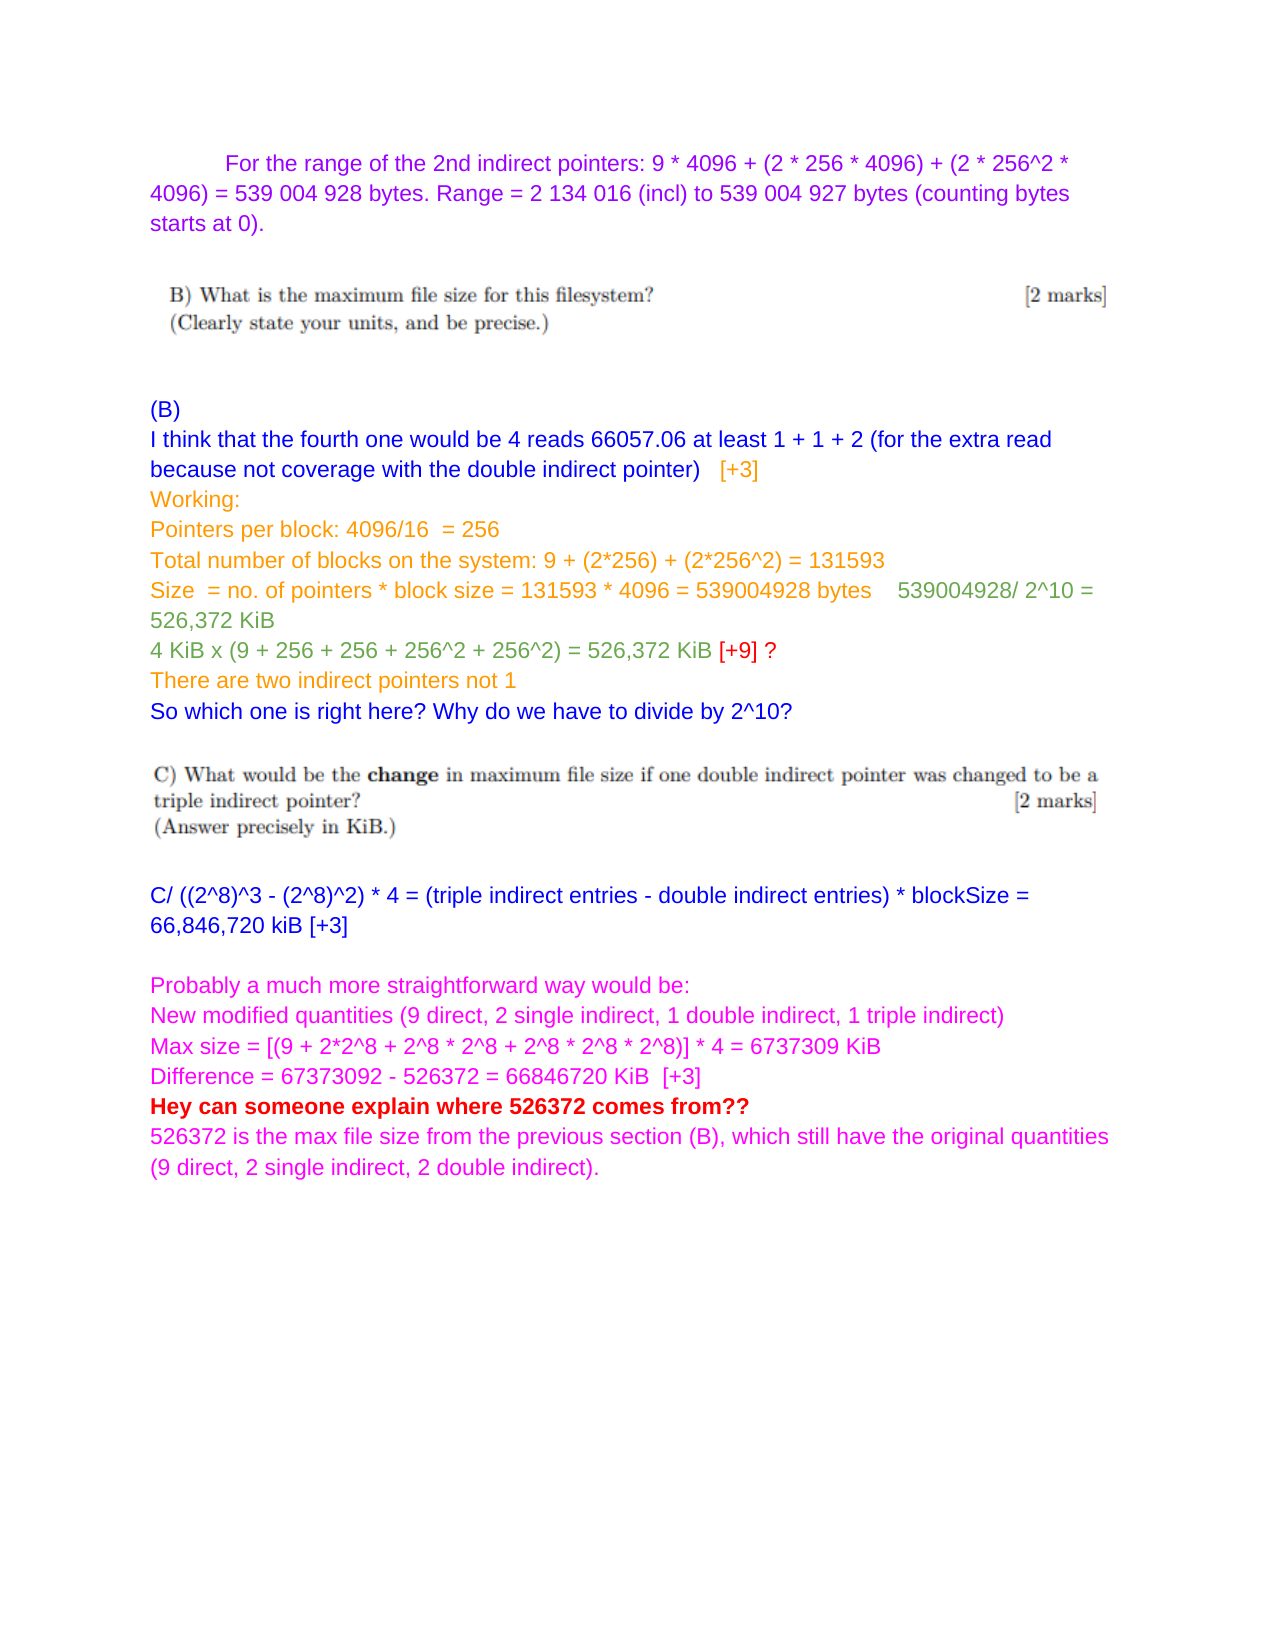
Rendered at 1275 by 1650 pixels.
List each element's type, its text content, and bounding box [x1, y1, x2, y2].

text Difference = 67373092 - 526372 = 66846720 KiB [+3] [150, 1063, 1125, 1089]
text I think that the fourth one would be 4 reads 66057.06 at least 1 + 1 + 2 (for the extra read because not coverage with the double indirect pointer) [+3] [150, 426, 1125, 482]
text 4 KiB x (9 + 256 + 256 + 256^2 + 256^2) = 526,372 KiB [+9] ? [150, 637, 1125, 663]
text Size = no. of pointers * block size = 131593 * 4096 = 539004928 bytes 539004928/ 2^10 = 526,372 KiB [150, 577, 1125, 633]
text Pointers per block: 4096/16 = 256 [150, 516, 1125, 543]
text So which one is right here? Why do we have to divide by 2^10? [150, 698, 1125, 724]
text (B) [150, 392, 1125, 422]
text Hey can someone explain where 526372 comes from?? [150, 1093, 1125, 1119]
text Probably a much more straightforward way would be: [150, 972, 1125, 999]
text Working: [150, 486, 1125, 512]
text New modified quantities (9 direct, 2 single indirect, 1 double indirect, 1 triple indirect) [150, 1002, 1125, 1029]
picture [150, 758, 1125, 848]
text There are two indirect pointers not 1 [150, 667, 1125, 694]
text 526372 is the max file size from the previous section (B), which still have the original quantities (9 direct, 2 single indirect, 2 double indirect). [150, 1123, 1125, 1180]
text Max size = [(9 + 2*2^8 + 2^8 * 2^8 + 2^8 * 2^8 * 2^8)] * 4 = 6737309 KiB [150, 1033, 1125, 1059]
picture [150, 270, 1125, 392]
text C/ ((2^8)^3 - (2^8)^2) * 4 = (triple indirect entries - double indirect entries) * blockSize = 66,846,720 kiB [+3] [150, 882, 1125, 938]
text For the range of the 2nd indirect pointers: 9 * 4096 + (2 * 256 * 4096) + (2 * 256^2 * 4096) = 539 004 928 bytes. Range = 2 134 016 (incl) to 539 004 927 bytes (counting bytes starts at 0). [150, 150, 1125, 237]
text Total number of blocks on the system: 9 + (2*256) + (2*256^2) = 131593 [150, 547, 1125, 573]
